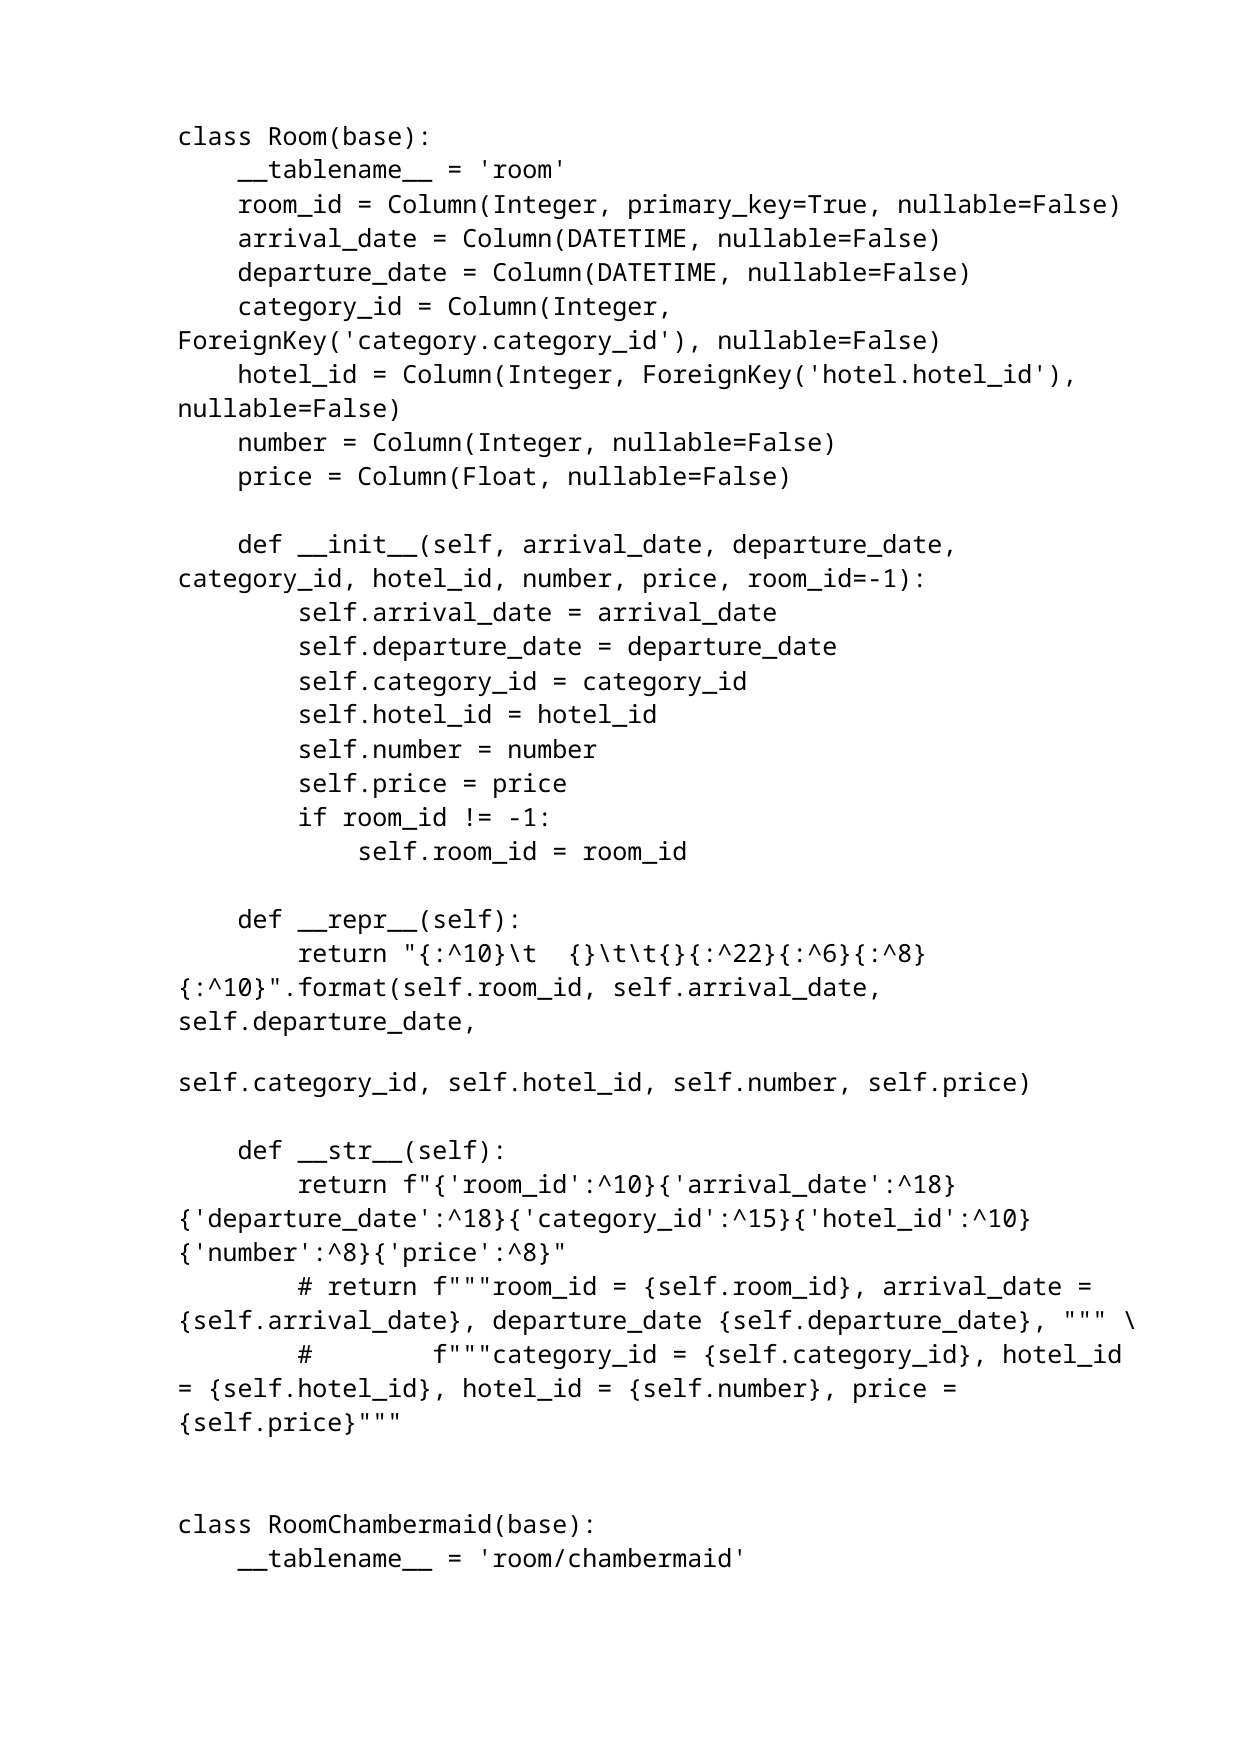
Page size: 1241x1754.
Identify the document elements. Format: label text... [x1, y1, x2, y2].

text self.category_id, self.hotel_id, self.number, self.price) [177, 1038, 1152, 1098]
text def __str__(self): [177, 1132, 1152, 1166]
text __tablename__ = 'room' [177, 152, 1152, 186]
text if room_id != -1: [177, 799, 1152, 833]
text class Room(base): [177, 118, 1152, 152]
text # return f"""room_id = {self.room_id}, arrival_date = {self.arrival_date}, departure_date {self.departure_date}, """ \ [177, 1268, 1152, 1337]
text arrival_date = Column(DATETIME, nullable=False) [177, 220, 1152, 254]
text __tablename__ = 'room/chambermaid' [177, 1541, 1152, 1575]
text # f"""category_id = {self.category_id}, hotel_id = {self.hotel_id}, hotel_id = {self.number}, price = {self.price}""" [177, 1337, 1152, 1439]
text return f"{'room_id':^10}{'arrival_date':^18}{'departure_date':^18}{'category_id':^15}{'hotel_id':^10}{'number':^8}{'price':^8}" [177, 1166, 1152, 1268]
text self.number = number [177, 731, 1152, 765]
text def __repr__(self): [177, 902, 1152, 936]
text room_id = Column(Integer, primary_key=True, nullable=False) [177, 186, 1152, 220]
text return "{:^10}\t {}\t\t{}{:^22}{:^6}{:^8}{:^10}".format(self.room_id, self.arrival_date, self.departure_date, [177, 936, 1152, 1038]
text hotel_id = Column(Integer, ForeignKey('hotel.hotel_id'), nullable=False) [177, 357, 1152, 425]
text departure_date = Column(DATETIME, nullable=False) [177, 254, 1152, 288]
text self.room_id = room_id [177, 833, 1152, 867]
text self.departure_date = departure_date [177, 629, 1152, 663]
text self.arrival_date = arrival_date [177, 595, 1152, 629]
text self.hotel_id = hotel_id [177, 697, 1152, 731]
text self.category_id = category_id [177, 663, 1152, 697]
text number = Column(Integer, nullable=False) [177, 425, 1152, 459]
text category_id = Column(Integer, ForeignKey('category.category_id'), nullable=False) [177, 288, 1152, 357]
text self.price = price [177, 765, 1152, 799]
text def __init__(self, arrival_date, departure_date, category_id, hotel_id, number, price, room_id=-1): [177, 527, 1152, 595]
text class RoomChambermaid(base): [177, 1507, 1152, 1541]
text price = Column(Float, nullable=False) [177, 459, 1152, 493]
